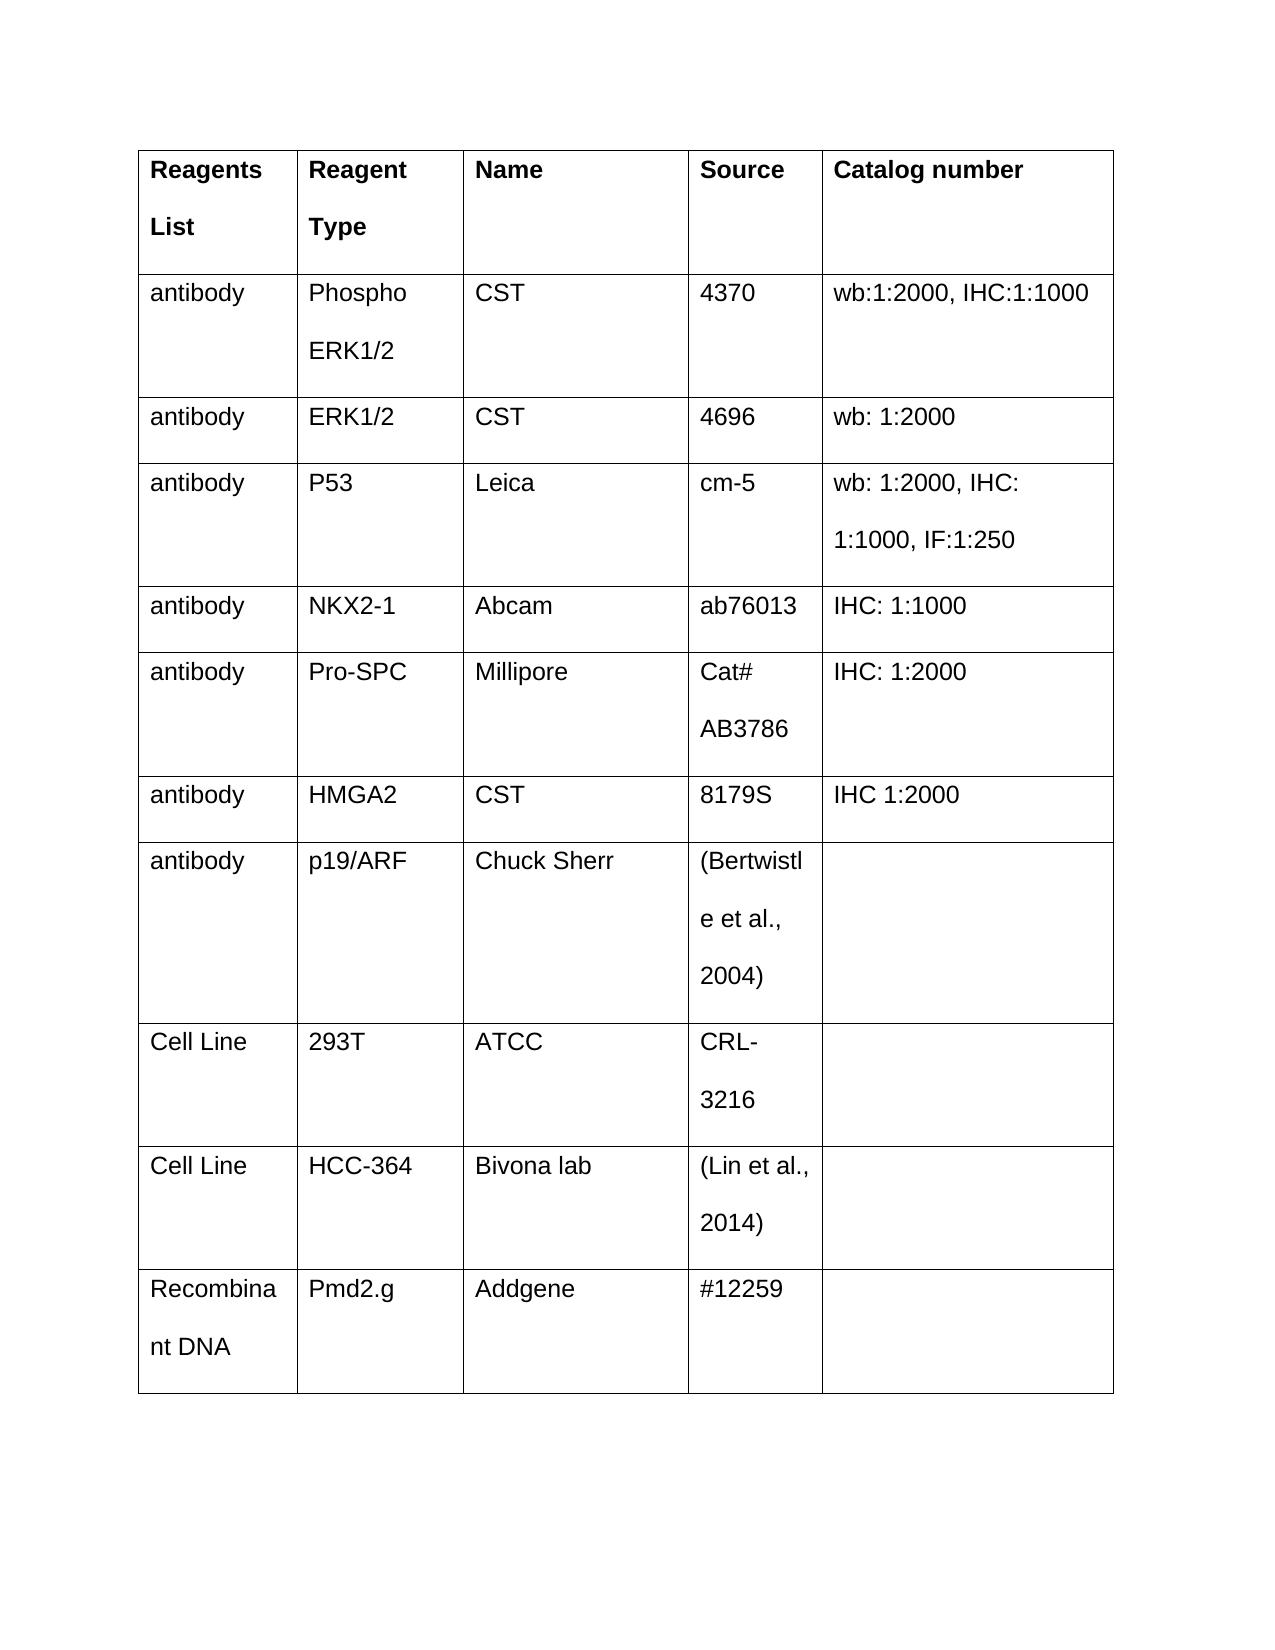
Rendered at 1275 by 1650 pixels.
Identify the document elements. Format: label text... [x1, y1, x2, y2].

table_header Reagents List [139, 151, 297, 273]
table_cell [823, 843, 1113, 1022]
table_header Name [464, 151, 688, 273]
table_header Catalog number [823, 151, 1113, 273]
table_cell Pmd2.g [298, 1270, 463, 1393]
table_cell 8179S [689, 777, 822, 842]
table_cell cm-5 [689, 464, 822, 586]
table_cell Abcam [464, 587, 688, 652]
table_cell CST [464, 398, 688, 463]
table_cell IHC 1:2000 [823, 777, 1113, 842]
table_cell Recombinant DNA [139, 1270, 297, 1393]
table_cell Pro-SPC [298, 653, 463, 776]
table_cell Cat# AB3786 [689, 653, 822, 776]
table_cell antibody [139, 843, 297, 1022]
table_cell antibody [139, 464, 297, 586]
table_cell ATCC [464, 1024, 688, 1146]
table_cell CST [464, 275, 688, 397]
table_cell CST [464, 777, 688, 842]
table_cell [823, 1147, 1113, 1269]
table_cell P53 [298, 464, 463, 586]
table_cell wb: 1:2000 [823, 398, 1113, 463]
table_cell [823, 1024, 1113, 1146]
table_cell IHC: 1:2000 [823, 653, 1113, 776]
table_cell [823, 1270, 1113, 1393]
table_cell IHC: 1:1000 [823, 587, 1113, 652]
table_cell 4696 [689, 398, 822, 463]
table_cell Cell Line [139, 1147, 297, 1269]
table_cell CRL-3216 [689, 1024, 822, 1146]
table_header Source [689, 151, 822, 273]
table_cell (Lin et al., 2014) [689, 1147, 822, 1269]
table_cell p19/ARF [298, 843, 463, 1022]
table_cell Millipore [464, 653, 688, 776]
table_cell Cell Line [139, 1024, 297, 1146]
table_cell wb: 1:2000, IHC: 1:1000, IF:1:250 [823, 464, 1113, 586]
table_cell Leica [464, 464, 688, 586]
table_cell Bivona lab [464, 1147, 688, 1269]
table_cell 4370 [689, 275, 822, 397]
table_cell antibody [139, 275, 297, 397]
table_cell (Bertwistle et al., 2004) [689, 843, 822, 1022]
table_cell wb:1:2000, IHC:1:1000 [823, 275, 1113, 397]
table_cell Addgene [464, 1270, 688, 1393]
table_cell antibody [139, 653, 297, 776]
table_cell antibody [139, 587, 297, 652]
table_cell Phospho ERK1/2 [298, 275, 463, 397]
table_cell NKX2-1 [298, 587, 463, 652]
table_cell ERK1/2 [298, 398, 463, 463]
table_cell ab76013 [689, 587, 822, 652]
table_cell antibody [139, 398, 297, 463]
table_cell HCC-364 [298, 1147, 463, 1269]
table_header Reagent Type [298, 151, 463, 273]
table_cell 293T [298, 1024, 463, 1146]
table_cell HMGA2 [298, 777, 463, 842]
table_cell antibody [139, 777, 297, 842]
table_cell #12259 [689, 1270, 822, 1393]
table_cell Chuck Sherr [464, 843, 688, 1022]
